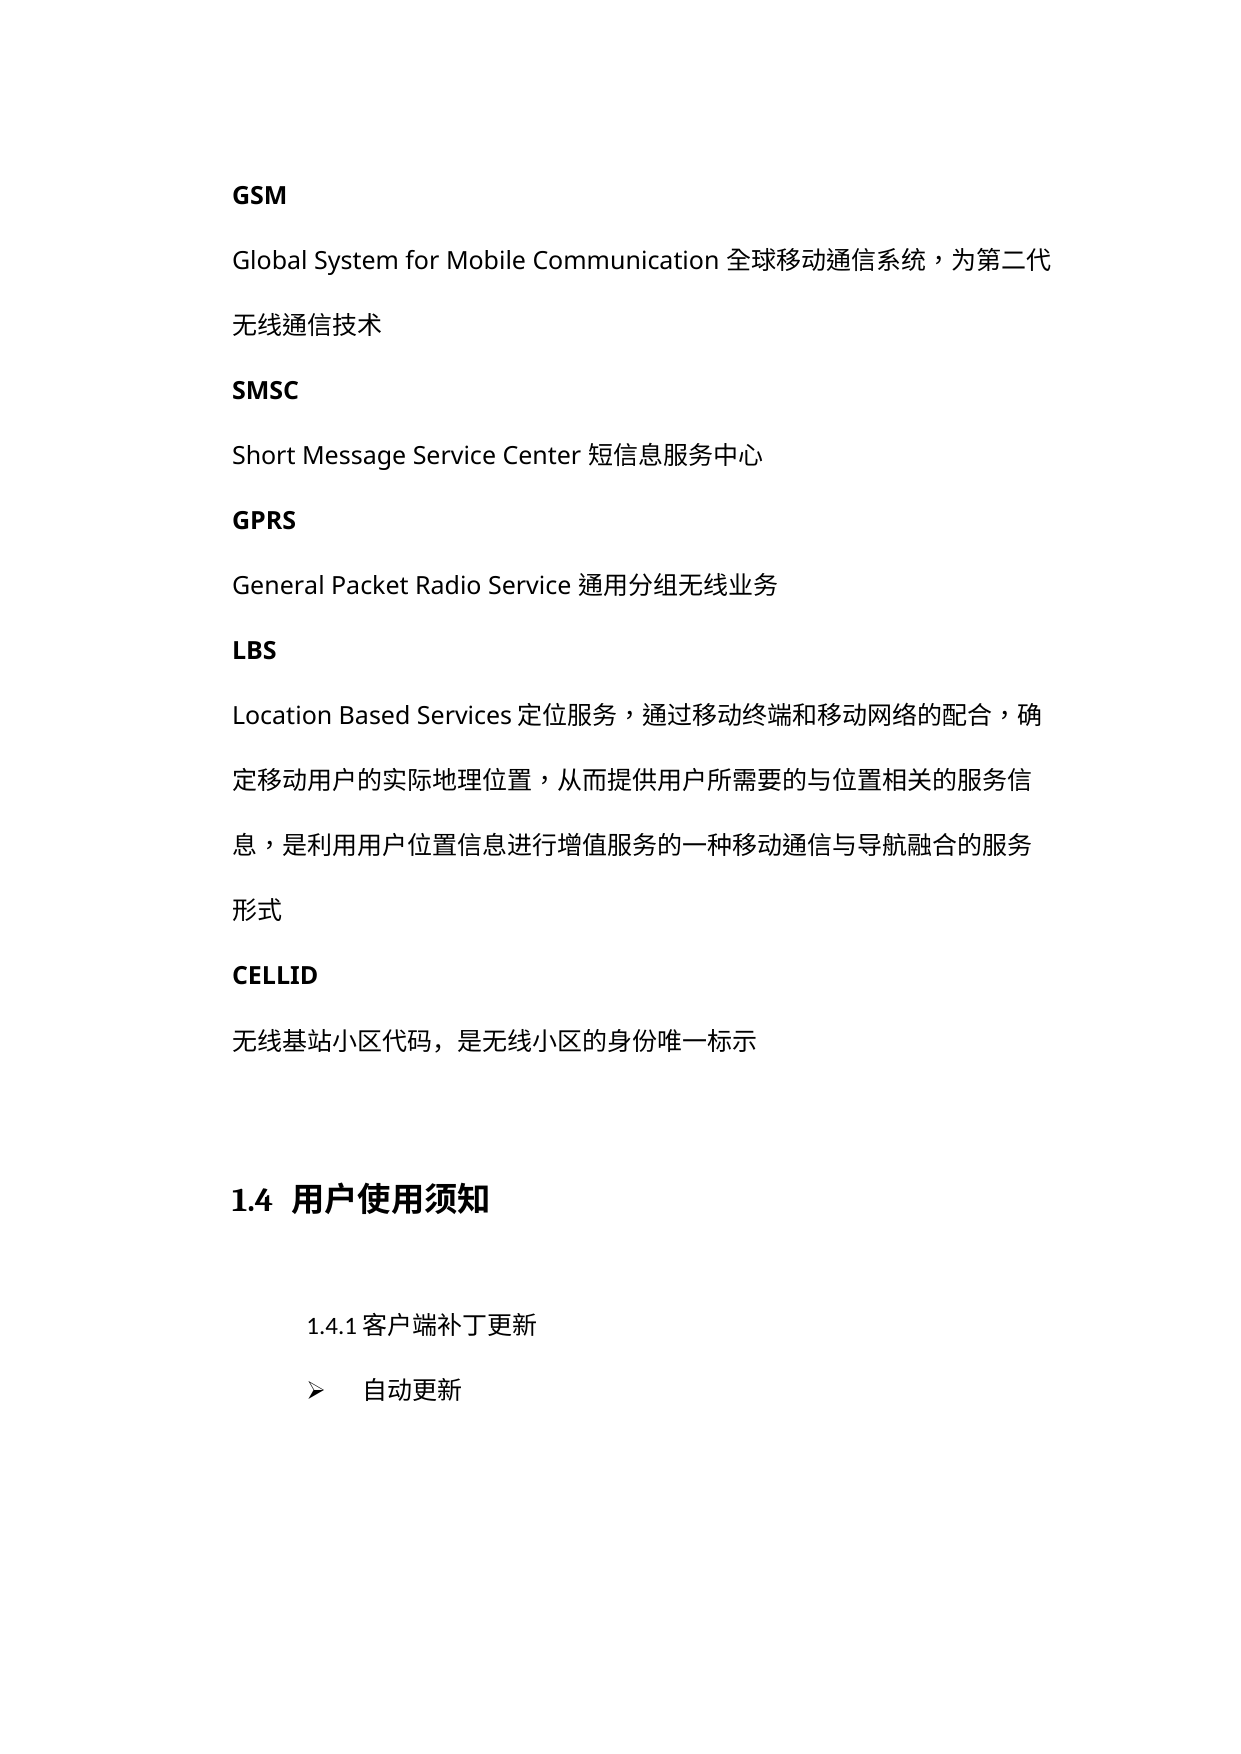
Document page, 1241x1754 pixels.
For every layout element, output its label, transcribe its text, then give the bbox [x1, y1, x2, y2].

text GPRS [232, 487, 1053, 552]
list 自动更新 [262, 1356, 1053, 1421]
text LBS [232, 617, 1053, 682]
text Location Based Services定位服务，通过移动终端和移动网络的配合，确定移动用户的实际地理位置，从而提供用户所需要的与位置相关的服务信息，是利用用户位置信息进行增值服务的一种移动通信与导航融合的服务形式 [232, 682, 1053, 942]
text Global System for Mobile Communication 全球移动通信系统，为第二代无线通信技术 [232, 227, 1053, 357]
text CELLID [232, 942, 1053, 1007]
text GSM [232, 162, 1053, 227]
text Short Message Service Center 短信息服务中心 [232, 422, 1053, 487]
list 客户端补丁更新 [262, 1291, 1053, 1356]
text 无线基站小区代码，是无线小区的身份唯一标示 [232, 1007, 1053, 1072]
text General Packet Radio Service 通用分组无线业务 [232, 552, 1053, 617]
text SMSC [232, 357, 1053, 422]
subtitle 用户使用须知 [232, 1164, 1053, 1229]
